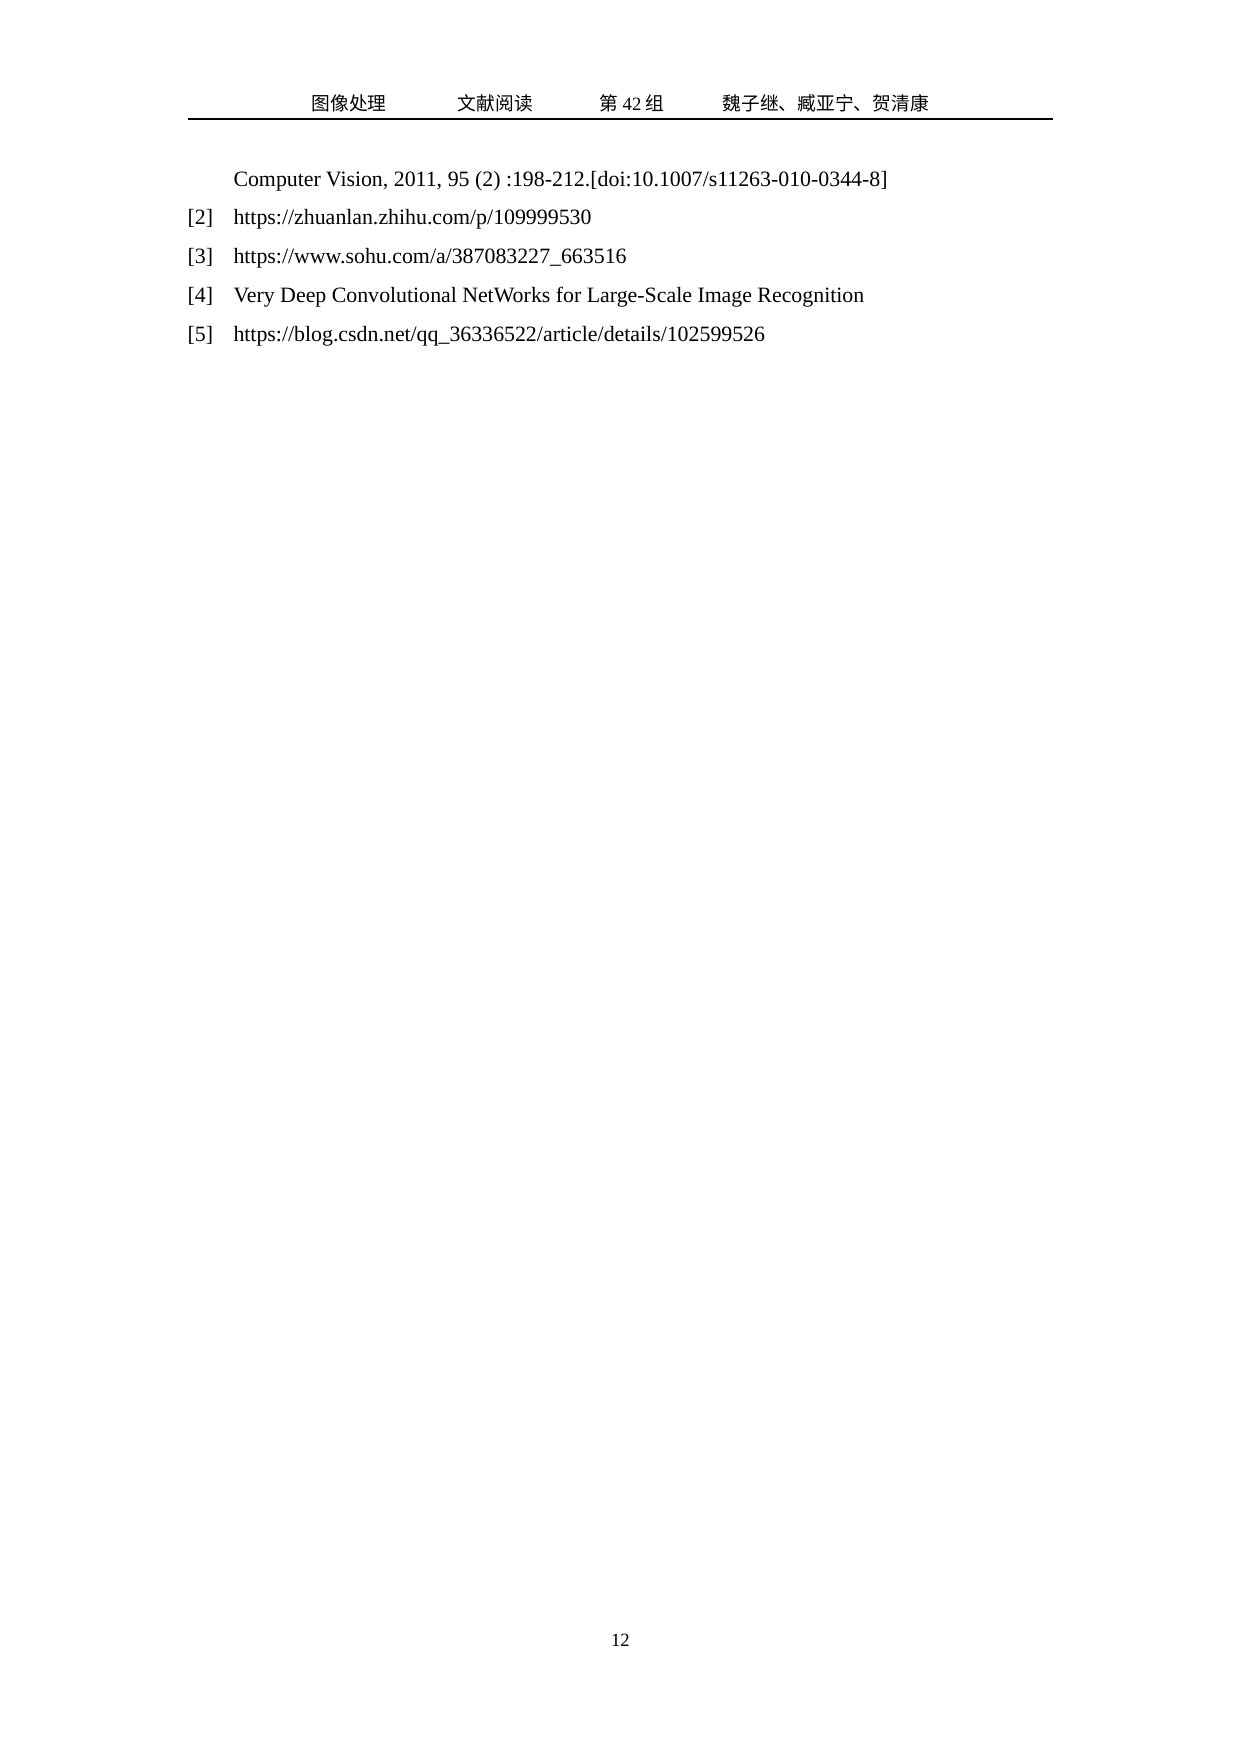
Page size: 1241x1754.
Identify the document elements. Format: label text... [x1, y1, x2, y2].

list https://www.sohu.com/a/387083227_663516 [187, 239, 1053, 272]
list Very Deep Convolutional NetWorks for Large-Scale Image Recognition [187, 278, 1053, 311]
list https://blog.csdn.net/qq_36336522/article/details/102599526 [187, 317, 1053, 349]
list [187, 162, 1053, 194]
list https://zhuanlan.zhihu.com/p/109999530 [187, 201, 1053, 233]
